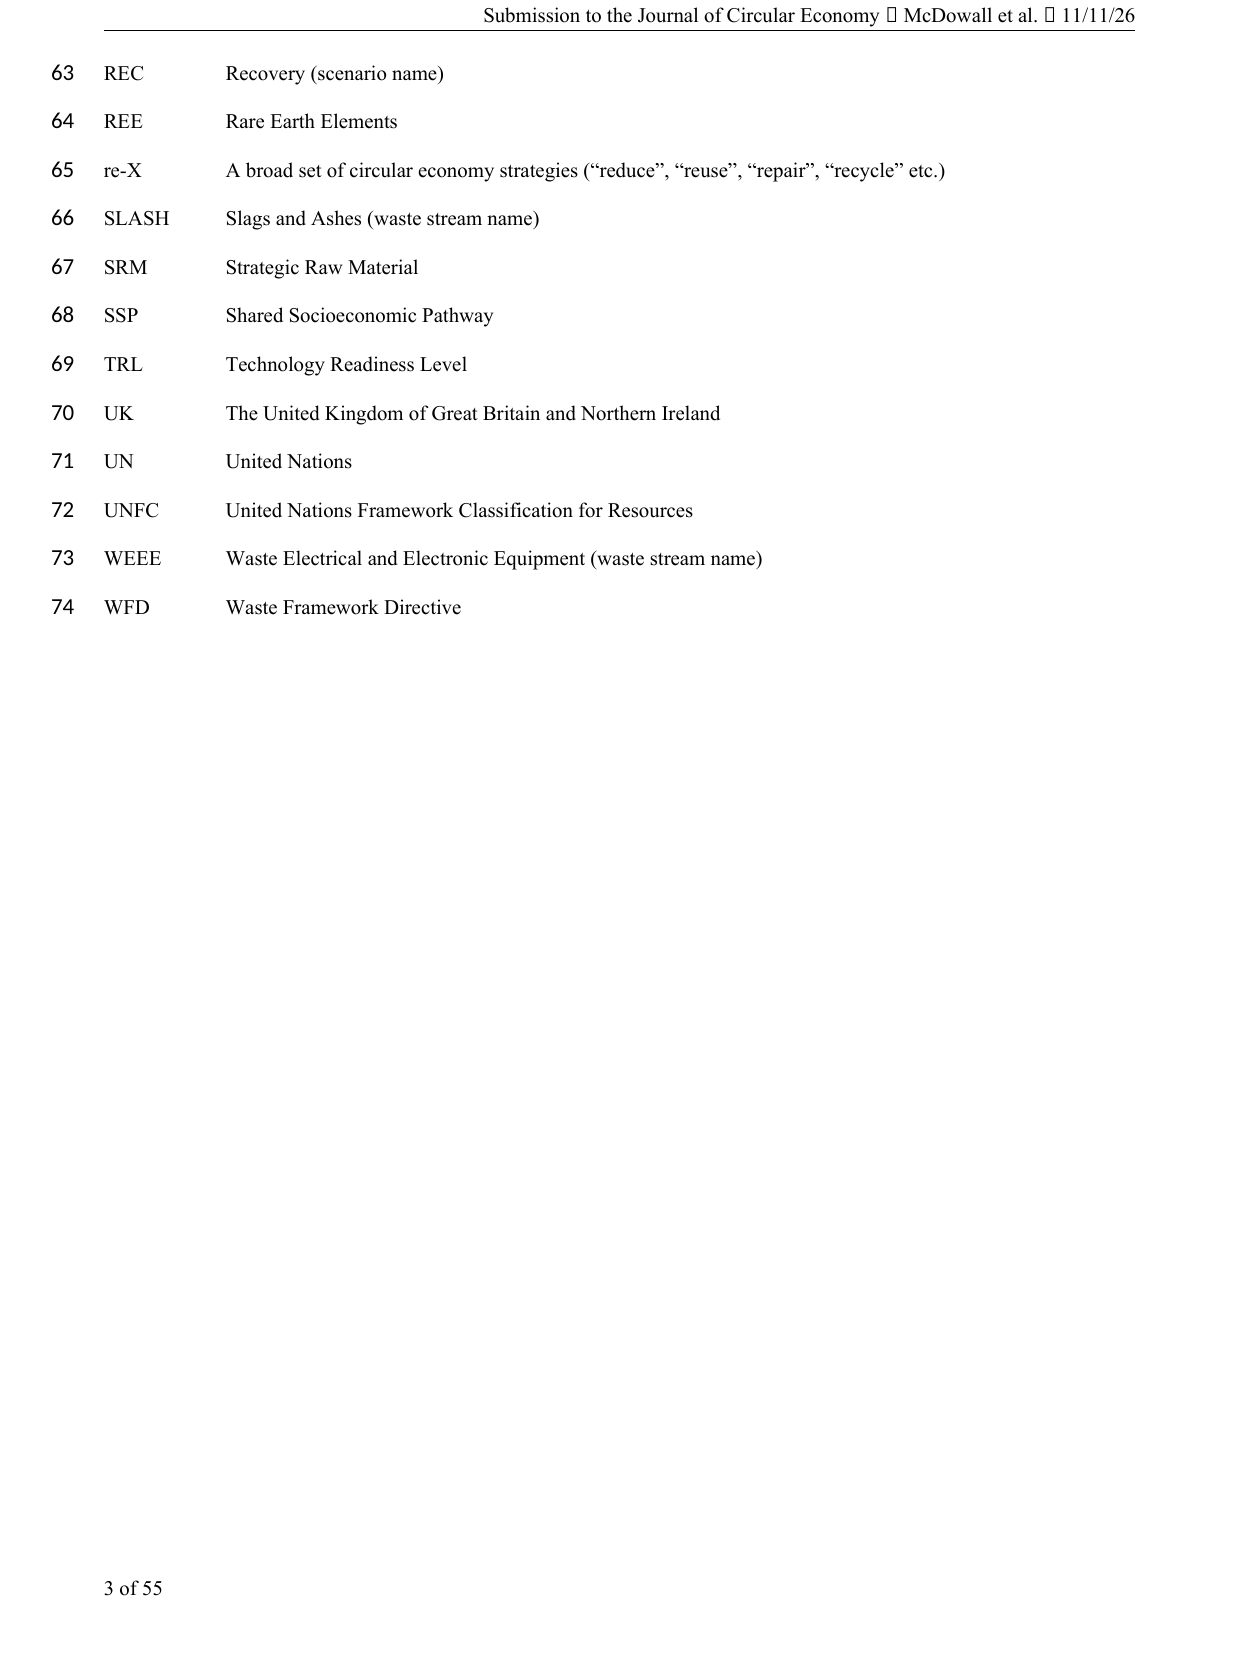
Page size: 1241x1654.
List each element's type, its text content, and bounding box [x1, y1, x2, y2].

text SSP Shared Socioeconomic Pathway [103, 303, 1135, 327]
text WEEE Waste Electrical and Electronic Equipment (waste stream name) [103, 546, 1135, 570]
text re-X A broad set of circular economy strategies (“reduce”, “reuse”, “repair”, “recycle” etc.) [103, 158, 1135, 182]
text REC Recovery (scenario name) [103, 61, 1135, 85]
text UN United Nations [103, 449, 1135, 473]
text REE Rare Earth Elements [103, 109, 1135, 133]
text UK The United Kingdom of Great Britain and Northern Ireland [103, 400, 1135, 424]
text SLASH Slags and Ashes (waste stream name) [103, 206, 1135, 230]
text WFD Waste Framework Directive [103, 594, 1135, 619]
text UNFC United Nations Framework Classification for Resources [103, 497, 1135, 522]
text SRM Strategic Raw Material [103, 255, 1135, 279]
text TRL Technology Readiness Level [103, 352, 1135, 376]
